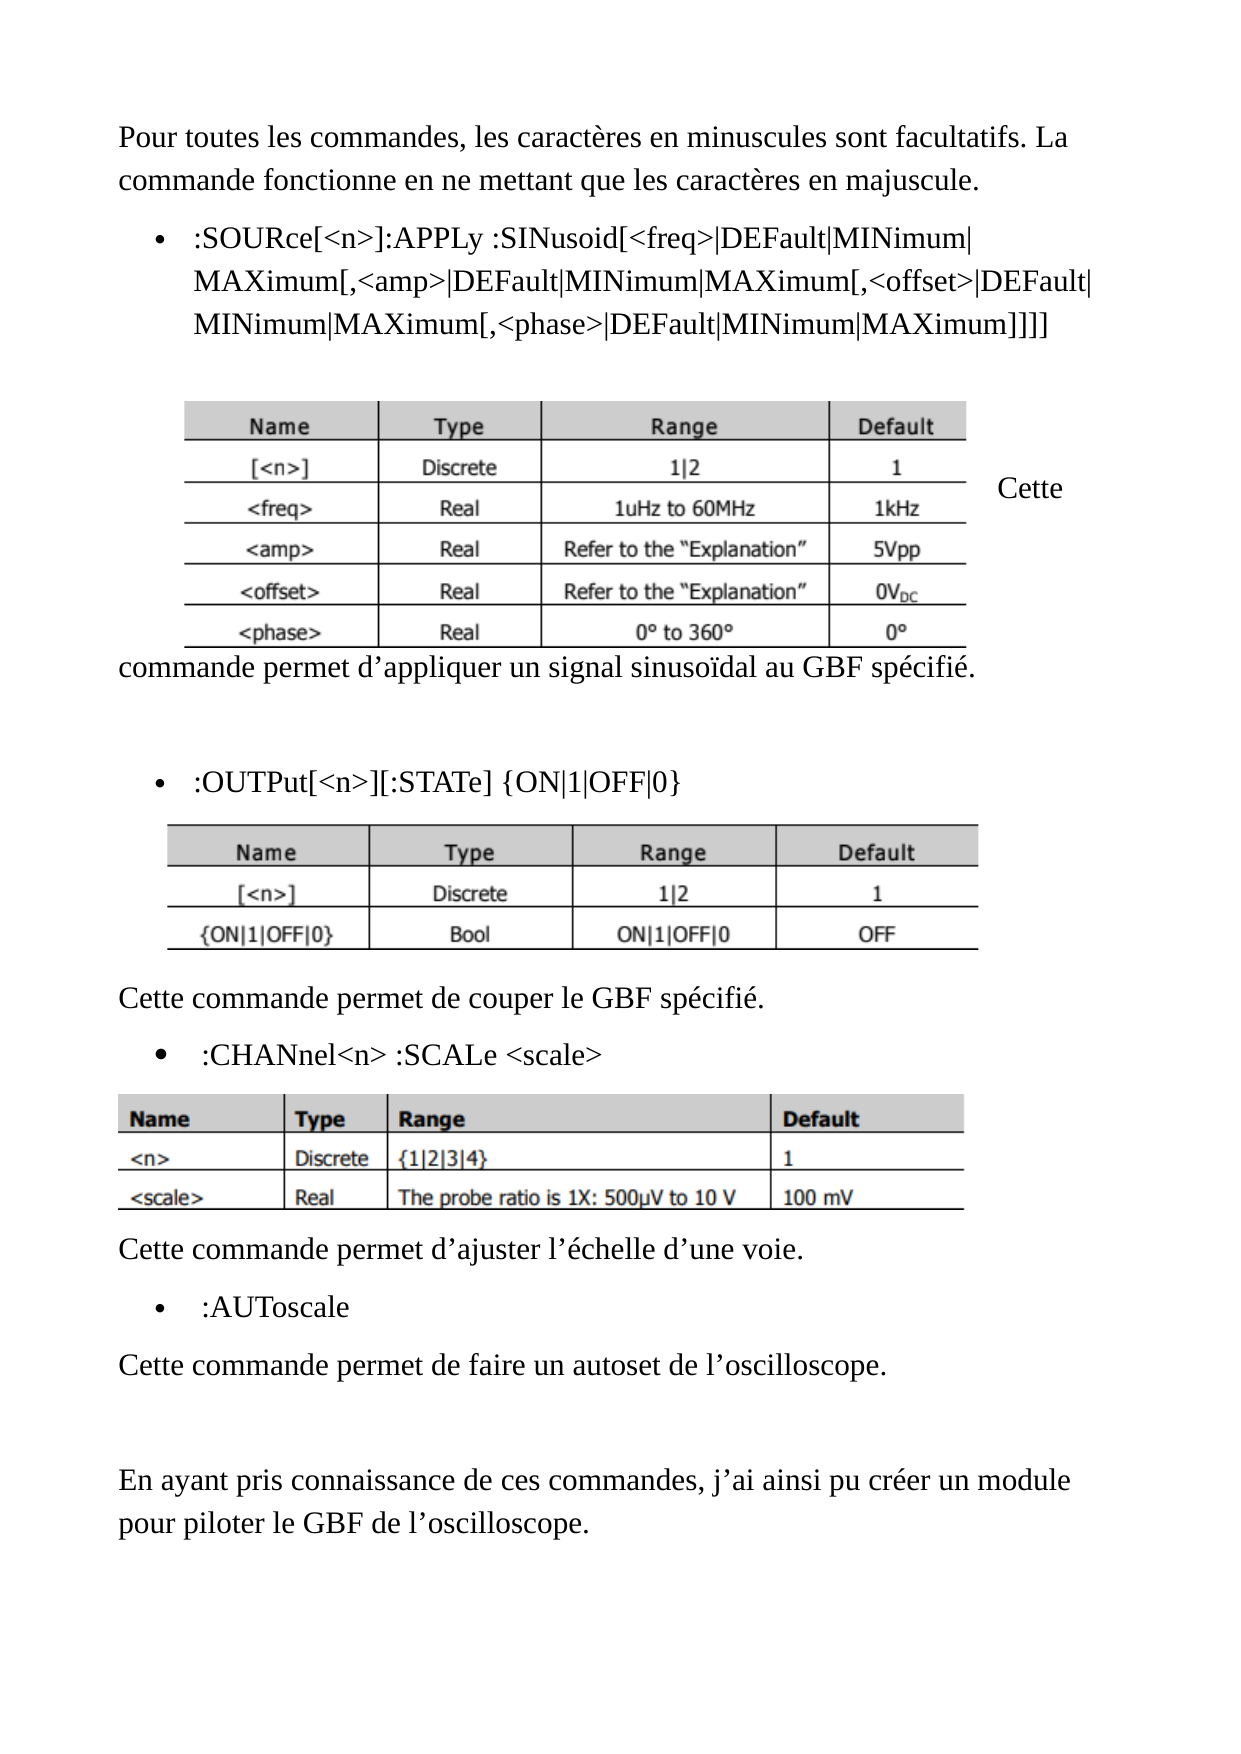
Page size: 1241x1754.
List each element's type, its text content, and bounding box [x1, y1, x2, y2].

list :OUTPut[<n>][:STATe] {ON|1|OFF|0} [156, 763, 1122, 799]
text Cette commande permet de faire un autoset de l’oscilloscope. [118, 1346, 1122, 1382]
text Pour toutes les commandes, les caractères en minuscules sont facultatifs. La commande fonctionne en ne mettant que les caractères en majuscule. [118, 118, 1122, 197]
text Cette commande permet d’appliquer un signal sinusoïdal au GBF spécifié. [118, 470, 1122, 684]
picture [167, 823, 979, 950]
list :SOURce[<n>]:APPLy :SINusoid[<freq>|DEFault|MINimum|MAXimum[,<amp>|DEFault|MINimum|MAXimum[,<offset>|DEFault|MINimum|MAXimum[,<phase>|DEFault|MINimum|MAXimum]]]] [156, 219, 1122, 341]
picture [118, 1094, 969, 1210]
picture [184, 401, 979, 648]
text Cette commande permet d’ajuster l’échelle d’une voie. [118, 1230, 1122, 1266]
list :AUToscale [156, 1288, 1122, 1324]
list :CHANnel<n> :SCALe <scale> [156, 1037, 1122, 1073]
text En ayant pris connaissance de ces commandes, j’ai ainsi pu créer un module pour piloter le GBF de l’oscilloscope. [118, 1461, 1122, 1540]
